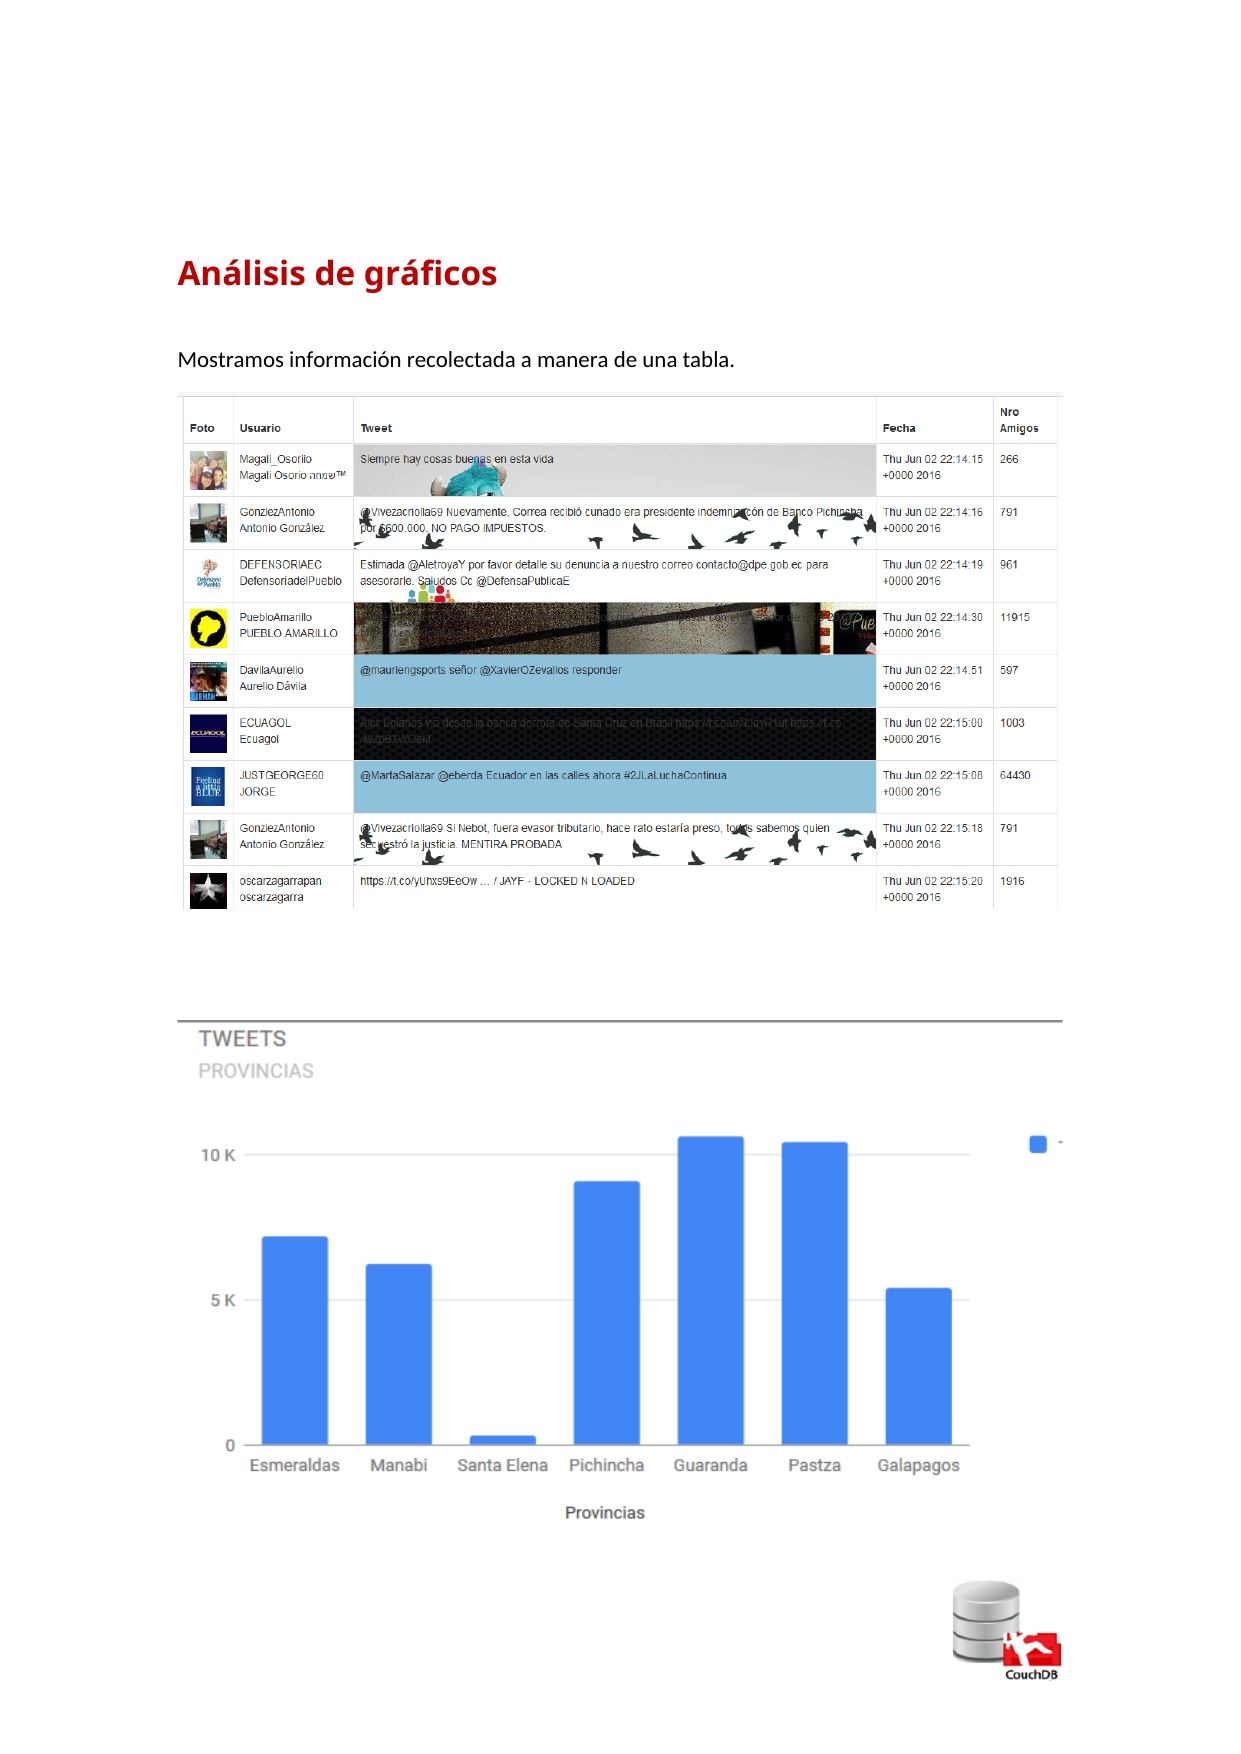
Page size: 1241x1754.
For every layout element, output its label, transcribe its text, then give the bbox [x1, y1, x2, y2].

picture [177, 392, 1063, 909]
picture [952, 1579, 1064, 1681]
text Mostramos información recolectada a manera de una tabla. [177, 346, 1063, 373]
subtitle Análisis de gráficos [177, 250, 1063, 295]
picture [177, 1020, 1063, 1524]
